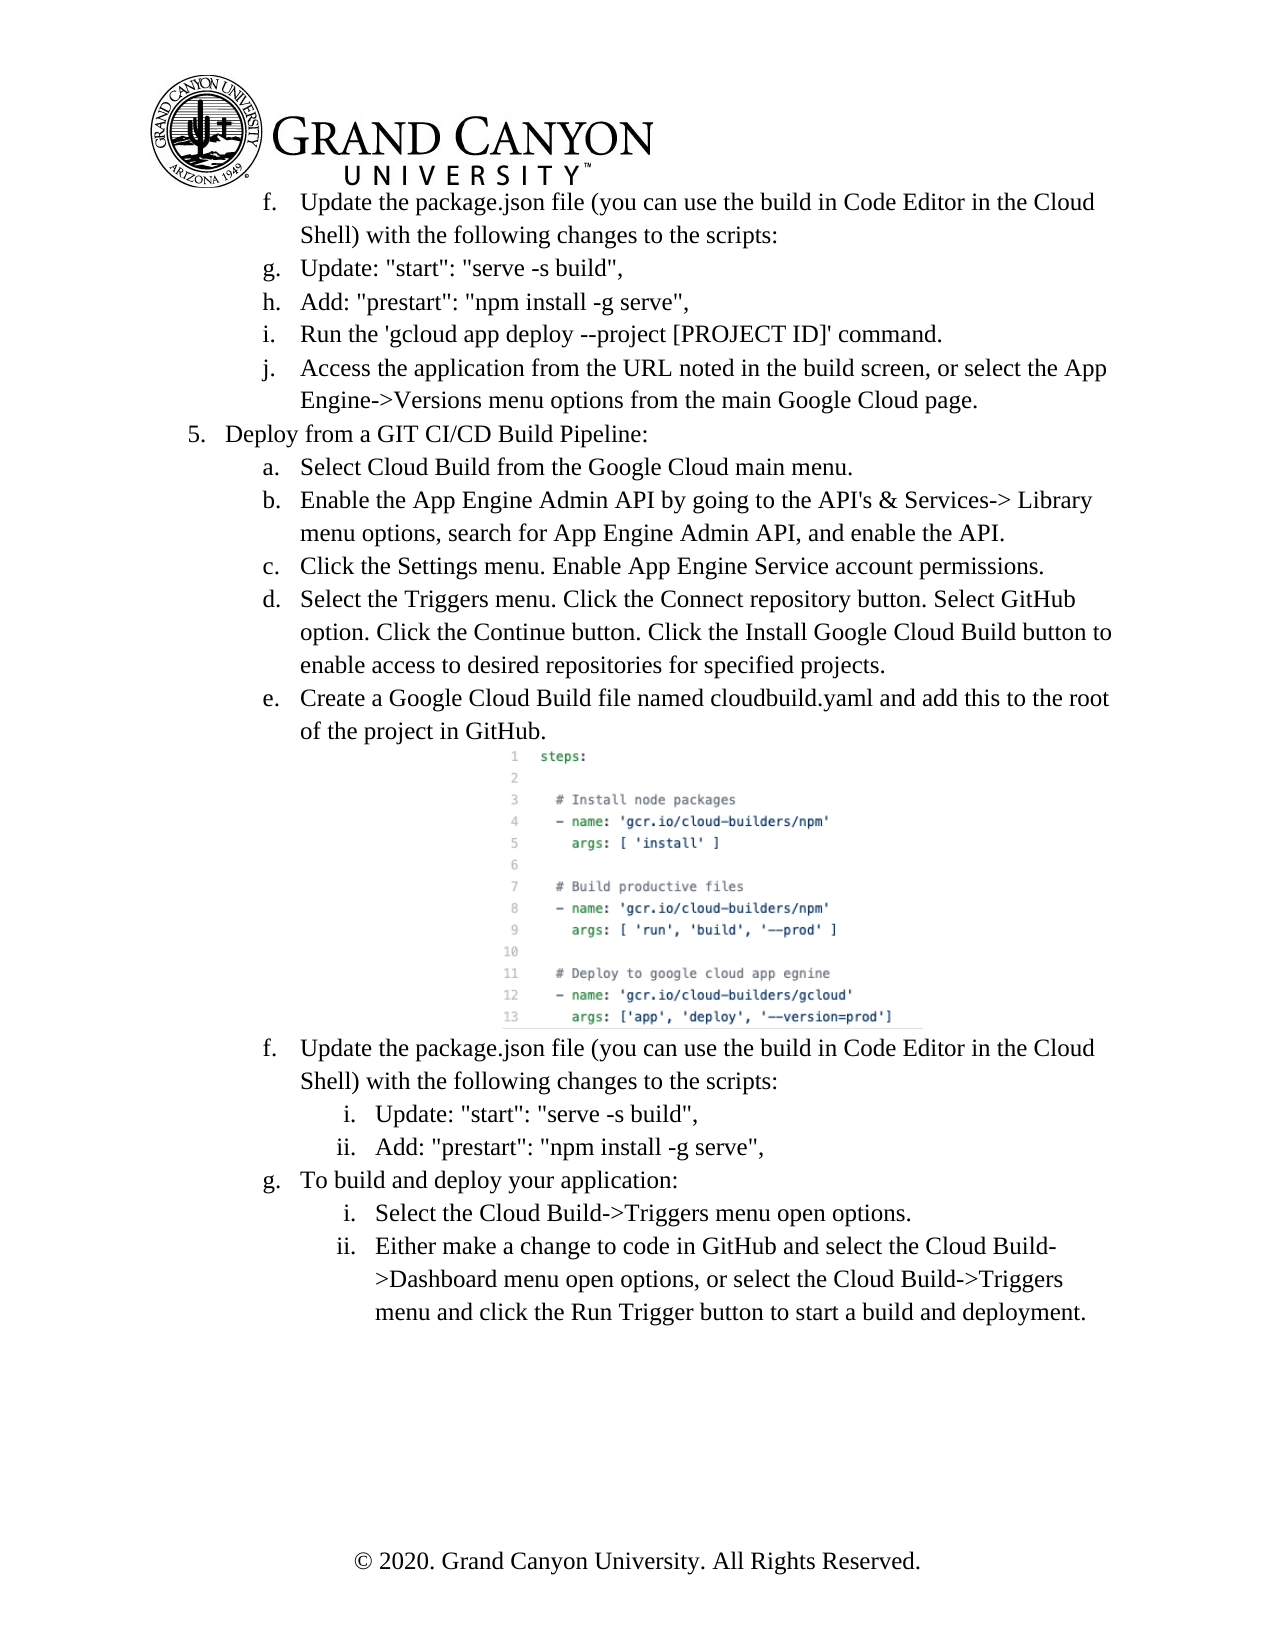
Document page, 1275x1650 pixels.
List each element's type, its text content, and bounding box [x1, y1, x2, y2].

picture [502, 748, 924, 1029]
list Add: "prestart": "npm install -g serve", [356, 1132, 1125, 1161]
list Update: "start": "serve -s build", [356, 1099, 1125, 1128]
list Create a Google Cloud Build file named cloudbuild.yaml and add this to the root of the project in GitHub. [262, 683, 1125, 744]
list Add: "prestart": "npm install -g serve", [262, 287, 1125, 315]
list Update the package.json file (you can use the build in Code Editor in the Cloud Shell) with the following changes to the scripts: [262, 187, 1125, 249]
list To build and deploy your application: [262, 1165, 1125, 1194]
list Select the Triggers menu. Click the Connect repository button. Select GitHub option. Click the Continue button. Click the Install Google Cloud Build button to enable access to desired repositories for specified projects. [262, 584, 1125, 678]
list Update the package.json file (you can use the build in Code Editor in the Cloud Shell) with the following changes to the scripts: [262, 1033, 1125, 1094]
list Either make a change to code in GitHub and select the Cloud Build->Dashboard menu open options, or select the Cloud Build->Triggers menu and click the Run Trigger button to start a build and deployment. [356, 1231, 1125, 1326]
list Click the Settings menu. Enable App Engine Service account permissions. [262, 551, 1125, 579]
list Update: "start": "serve -s build", [262, 253, 1125, 282]
list Access the application from the URL noted in the build screen, or select the App Engine->Versions menu options from the main Google Cloud page. [262, 353, 1125, 414]
list Run the 'gcloud app deploy --project [PROJECT ID]' command. [262, 319, 1125, 348]
picture [150, 75, 654, 188]
list Enable the App Engine Admin API by going to the API's & Services-> Library menu options, search for App Engine Admin API, and enable the API. [262, 485, 1125, 546]
list Select Cloud Build from the Google Cloud main menu. [262, 452, 1125, 480]
list Select the Cloud Build->Triggers menu open options. [356, 1198, 1125, 1227]
list Deploy from a GIT CI/CD Build Pipeline: [187, 419, 1125, 447]
